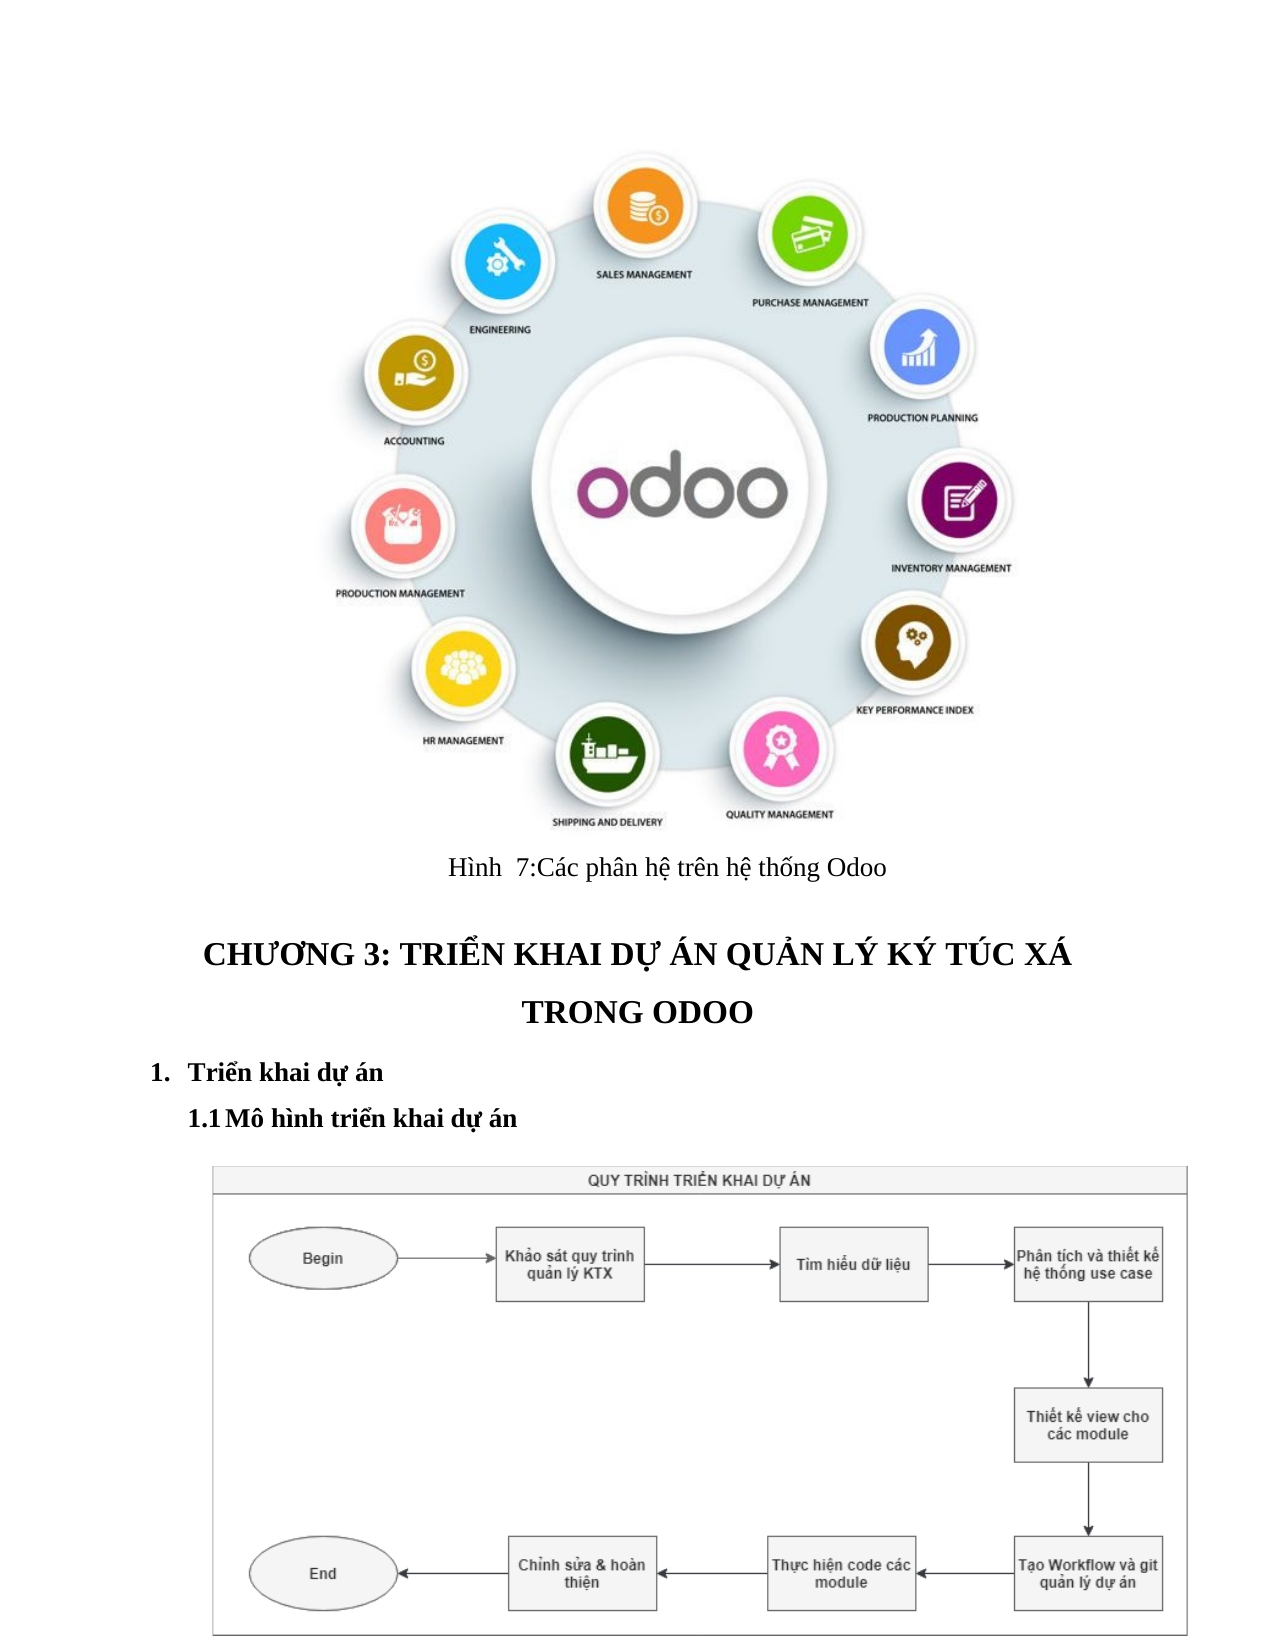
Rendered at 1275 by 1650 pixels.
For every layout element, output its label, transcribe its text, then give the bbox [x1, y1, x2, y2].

picture [316, 148, 1019, 837]
picture [212, 1166, 1188, 1636]
list Mô hình triển khai dự án [187, 1103, 1125, 1134]
list Triển khai dự án [150, 1056, 1125, 1087]
subtitle CHƯƠNG 3: TRIỂN KHAI DỰ ÁN QUẢN LÝ KÝ TÚC XÁ TRONG ODOO [150, 935, 1125, 1031]
